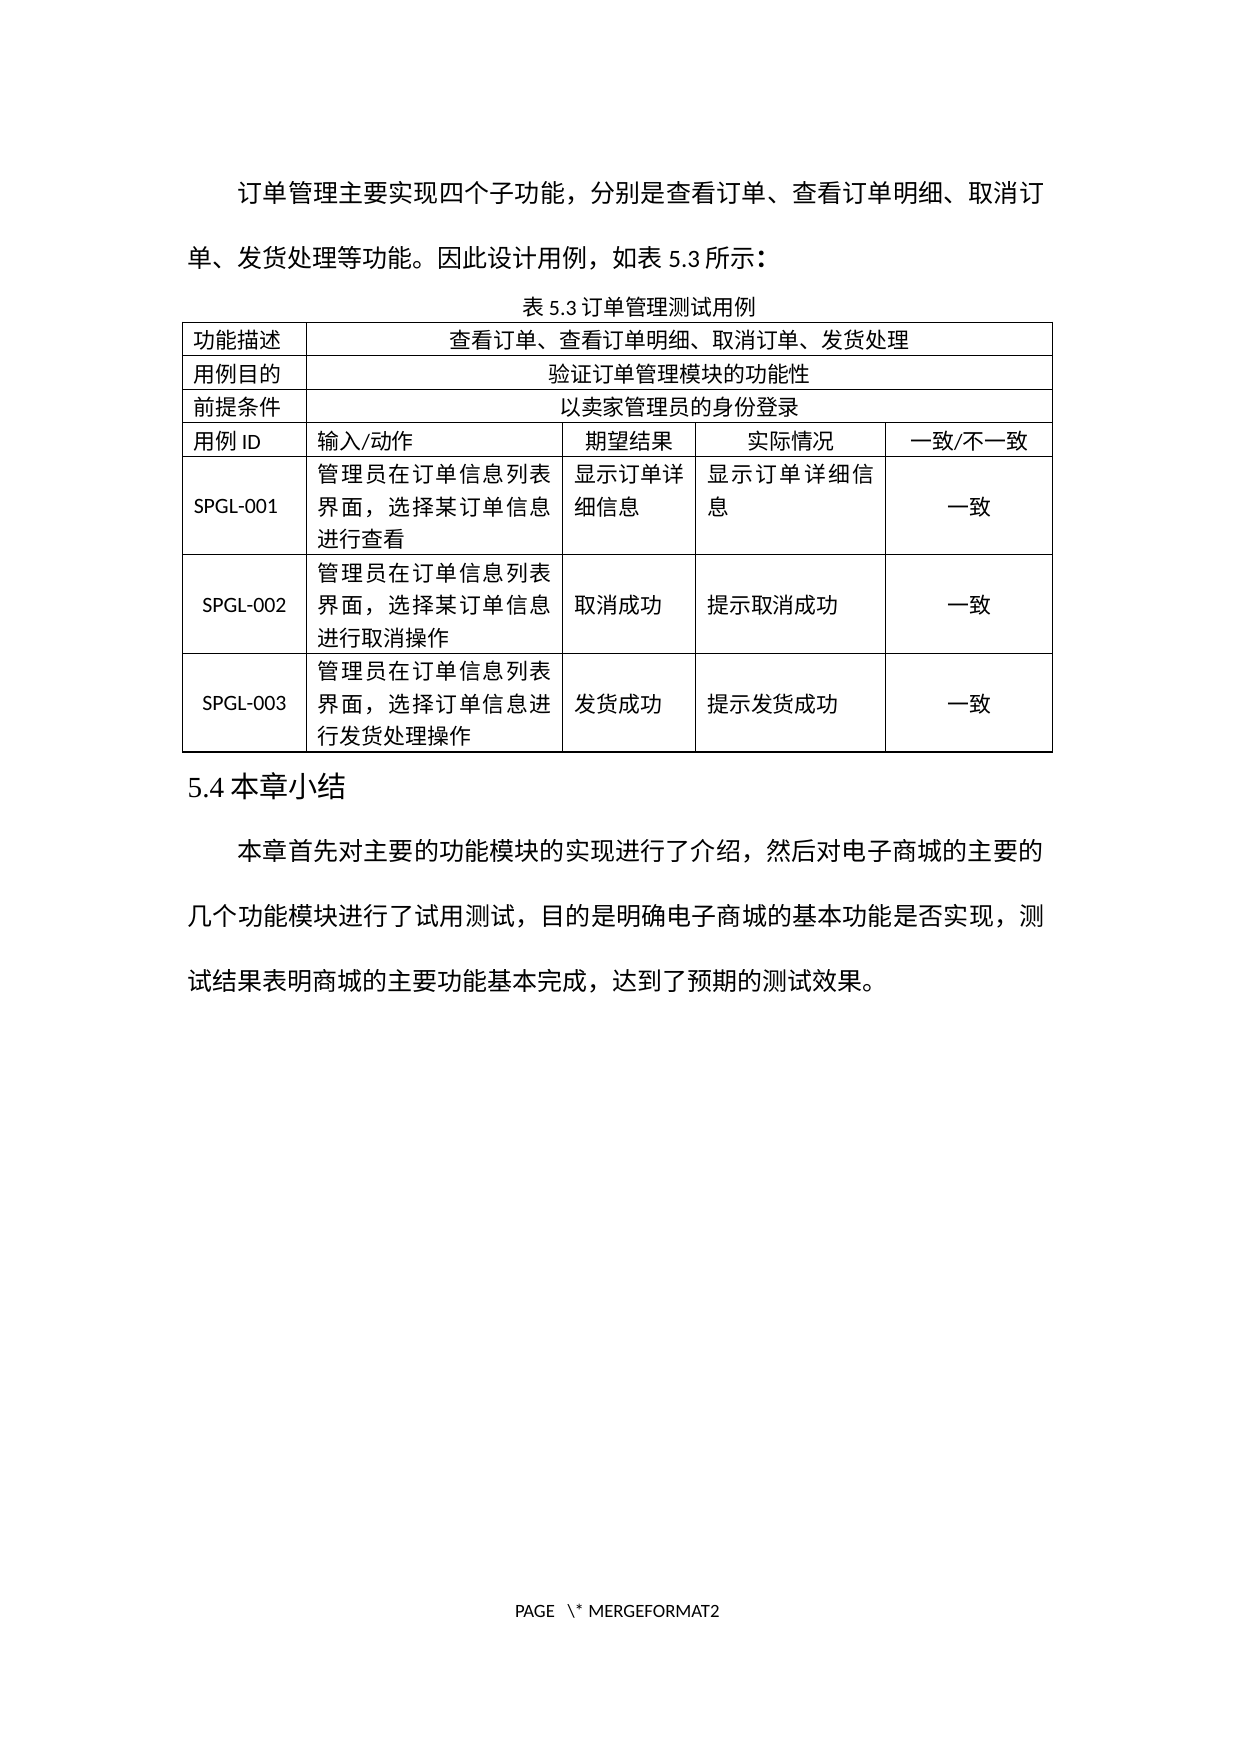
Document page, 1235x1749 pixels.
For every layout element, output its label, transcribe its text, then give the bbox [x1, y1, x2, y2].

table_cell SPGL-001 [183, 457, 306, 554]
table_cell 一致 [886, 555, 1052, 653]
table_cell 前提条件 [183, 390, 306, 422]
table_cell 一致 [886, 654, 1052, 751]
table_cell 一致/不一致 [886, 423, 1052, 456]
table_cell 用例目的 [183, 356, 306, 389]
table_cell 显示订单详细信息 [696, 457, 885, 554]
table_cell 提示取消成功 [696, 555, 885, 653]
table_cell 一致 [886, 457, 1052, 554]
table_cell 提示发货成功 [696, 654, 885, 751]
table_cell 以卖家管理员的身份登录 [307, 390, 1052, 422]
table_header 功能描述 [183, 323, 306, 355]
table_cell 期望结果 [563, 423, 695, 456]
table_cell SPGL-003 [183, 654, 306, 751]
table_cell 取消成功 [563, 555, 695, 653]
table_cell 管理员在订单信息列表界面，选择某订单信息进行查看 [307, 457, 562, 554]
table_header 查看订单、查看订单明细、取消订单、发货处理 [307, 323, 1052, 355]
table_cell 输入/动作 [307, 423, 562, 456]
text 本章首先对主要的功能模块的实现进行了介绍，然后对电子商城的主要的几个功能模块进行了试用测试，目的是明确电子商城的基本功能是否实现，测试结果表明商城的主要功能基本完成，达到了预期的测试效果。 [187, 817, 1047, 1012]
table_cell 显示订单详细信息 [563, 457, 695, 554]
text 订单管理主要实现四个子功能，分别是查看订单、查看订单明细、取消订单、发货处理等功能。因此设计用例，如表 5.3 所示： [187, 159, 1047, 289]
table_cell SPGL-002 [183, 555, 306, 653]
table_cell 管理员在订单信息列表界面，选择某订单信息进行取消操作 [307, 555, 562, 653]
table_cell 用例ID [183, 423, 306, 456]
table_cell 管理员在订单信息列表界面，选择订单信息进行发货处理操作 [307, 654, 562, 751]
table_cell 验证订单管理模块的功能性 [307, 356, 1052, 389]
text 5.4本章小结 [187, 753, 1047, 817]
table_cell 发货成功 [563, 654, 695, 751]
table_cell 实际情况 [696, 423, 885, 456]
text 表5.3订单管理测试用例 [187, 289, 1047, 322]
